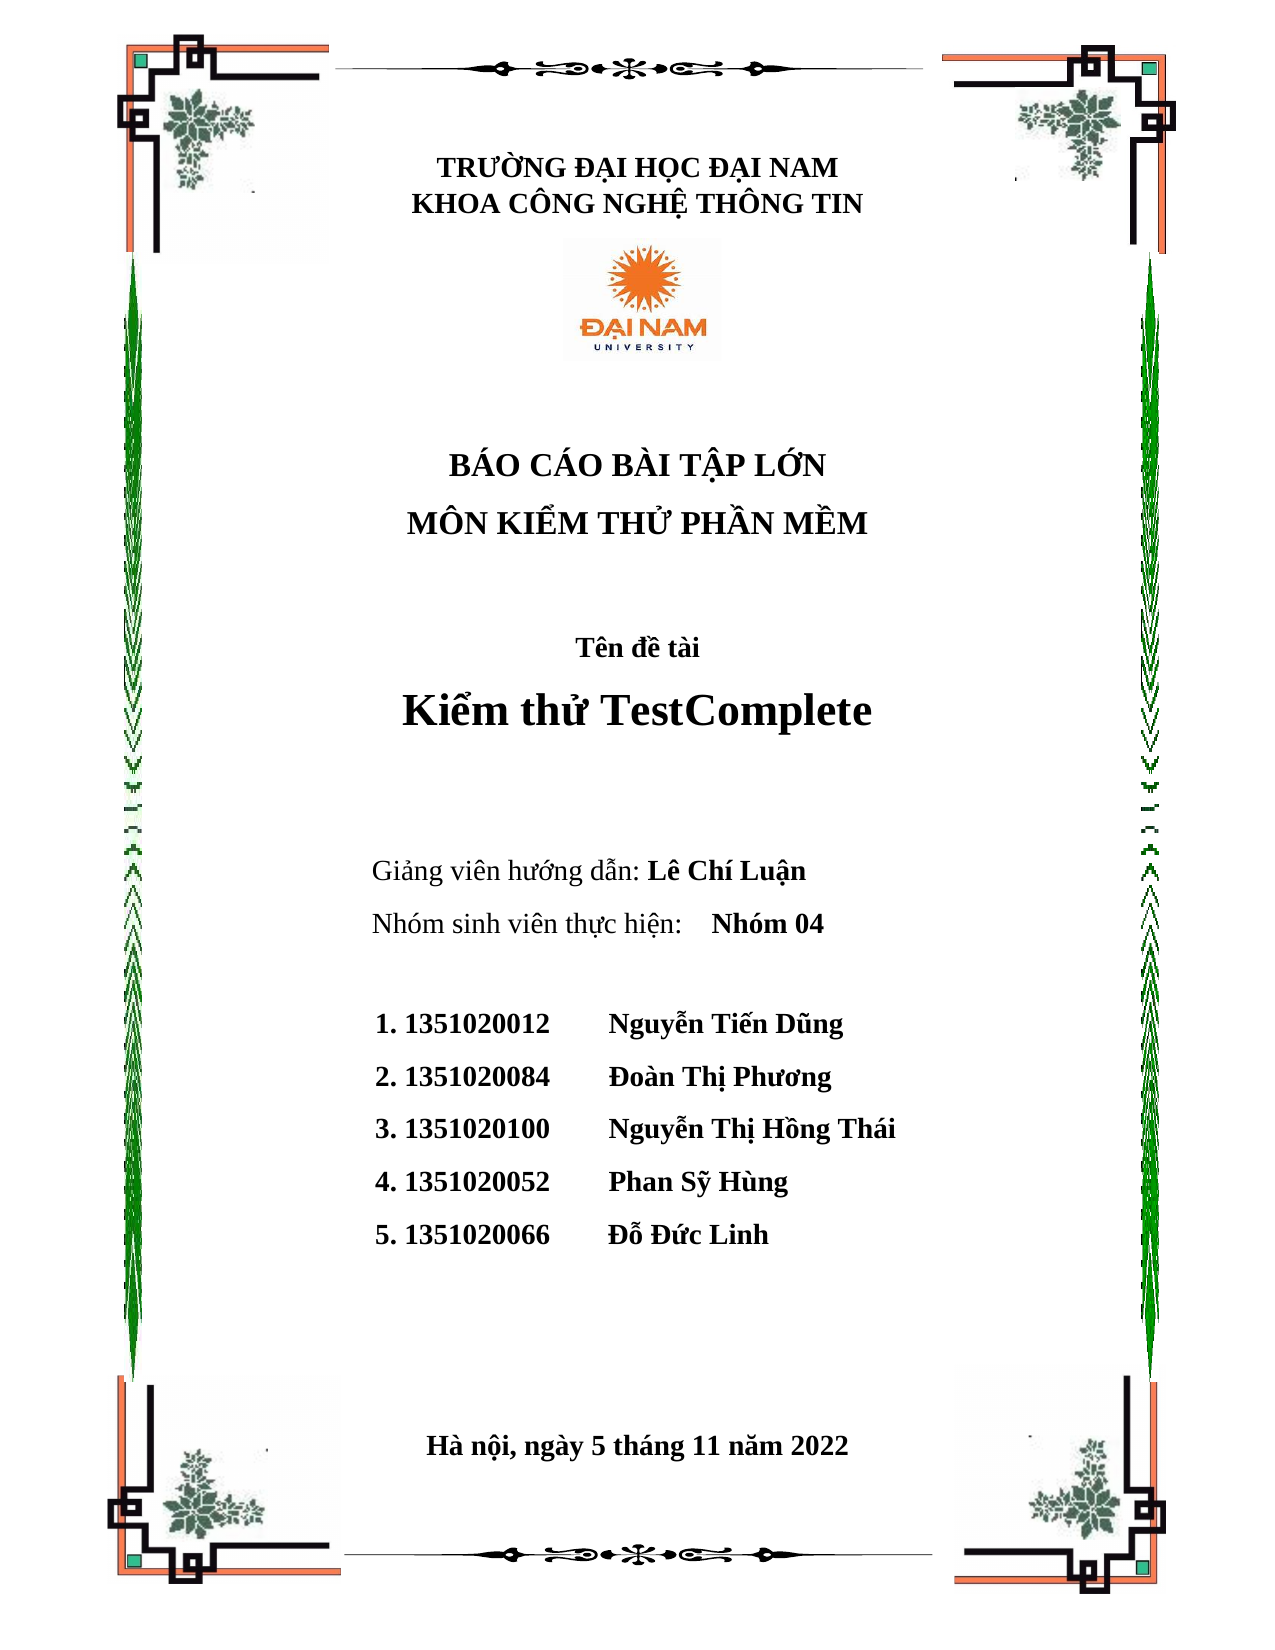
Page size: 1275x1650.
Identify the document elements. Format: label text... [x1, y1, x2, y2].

text KHOA CÔNG NGHỆ THÔNG TIN [150, 186, 1125, 220]
text 4. 1351020052 Phan Sỹ Hùng [150, 1164, 1125, 1198]
text Tên đề tài [150, 630, 1125, 664]
picture [161, 89, 254, 150]
text Hà nội, ngày 5 tháng 11 năm 2022 [150, 1428, 1125, 1462]
text BÁO CÁO BÀI TẬP LỚN [150, 445, 1125, 484]
picture [108, 35, 340, 1584]
text Kiểm thử TestComplete [150, 683, 1125, 736]
picture [955, 1365, 1166, 1594]
text 5. 1351020066 Đỗ Đức Linh [150, 1217, 1125, 1251]
picture [942, 45, 1176, 254]
text 1. 1351020012 Nguyễn Tiến Dũng [150, 1006, 1125, 1039]
picture [163, 1462, 267, 1541]
text Nhóm sinh viên thực hiện: Nhóm 04 [150, 906, 1125, 940]
text 3. 1351020100 Nguyễn Thị Hồng Thái [150, 1112, 1125, 1145]
text Giảng viên hướng dẫn: Lê Chí Luận [150, 853, 1125, 887]
subtitle TRƯỜNG ĐẠI HỌC ĐẠI NAM [150, 150, 1125, 183]
text 2. 1351020084 Đoàn Thị Phương [150, 1059, 1125, 1092]
text MÔN KIỂM THỬ PHẦN MỀM [150, 503, 1125, 542]
picture [562, 238, 722, 361]
picture [1029, 1462, 1122, 1539]
